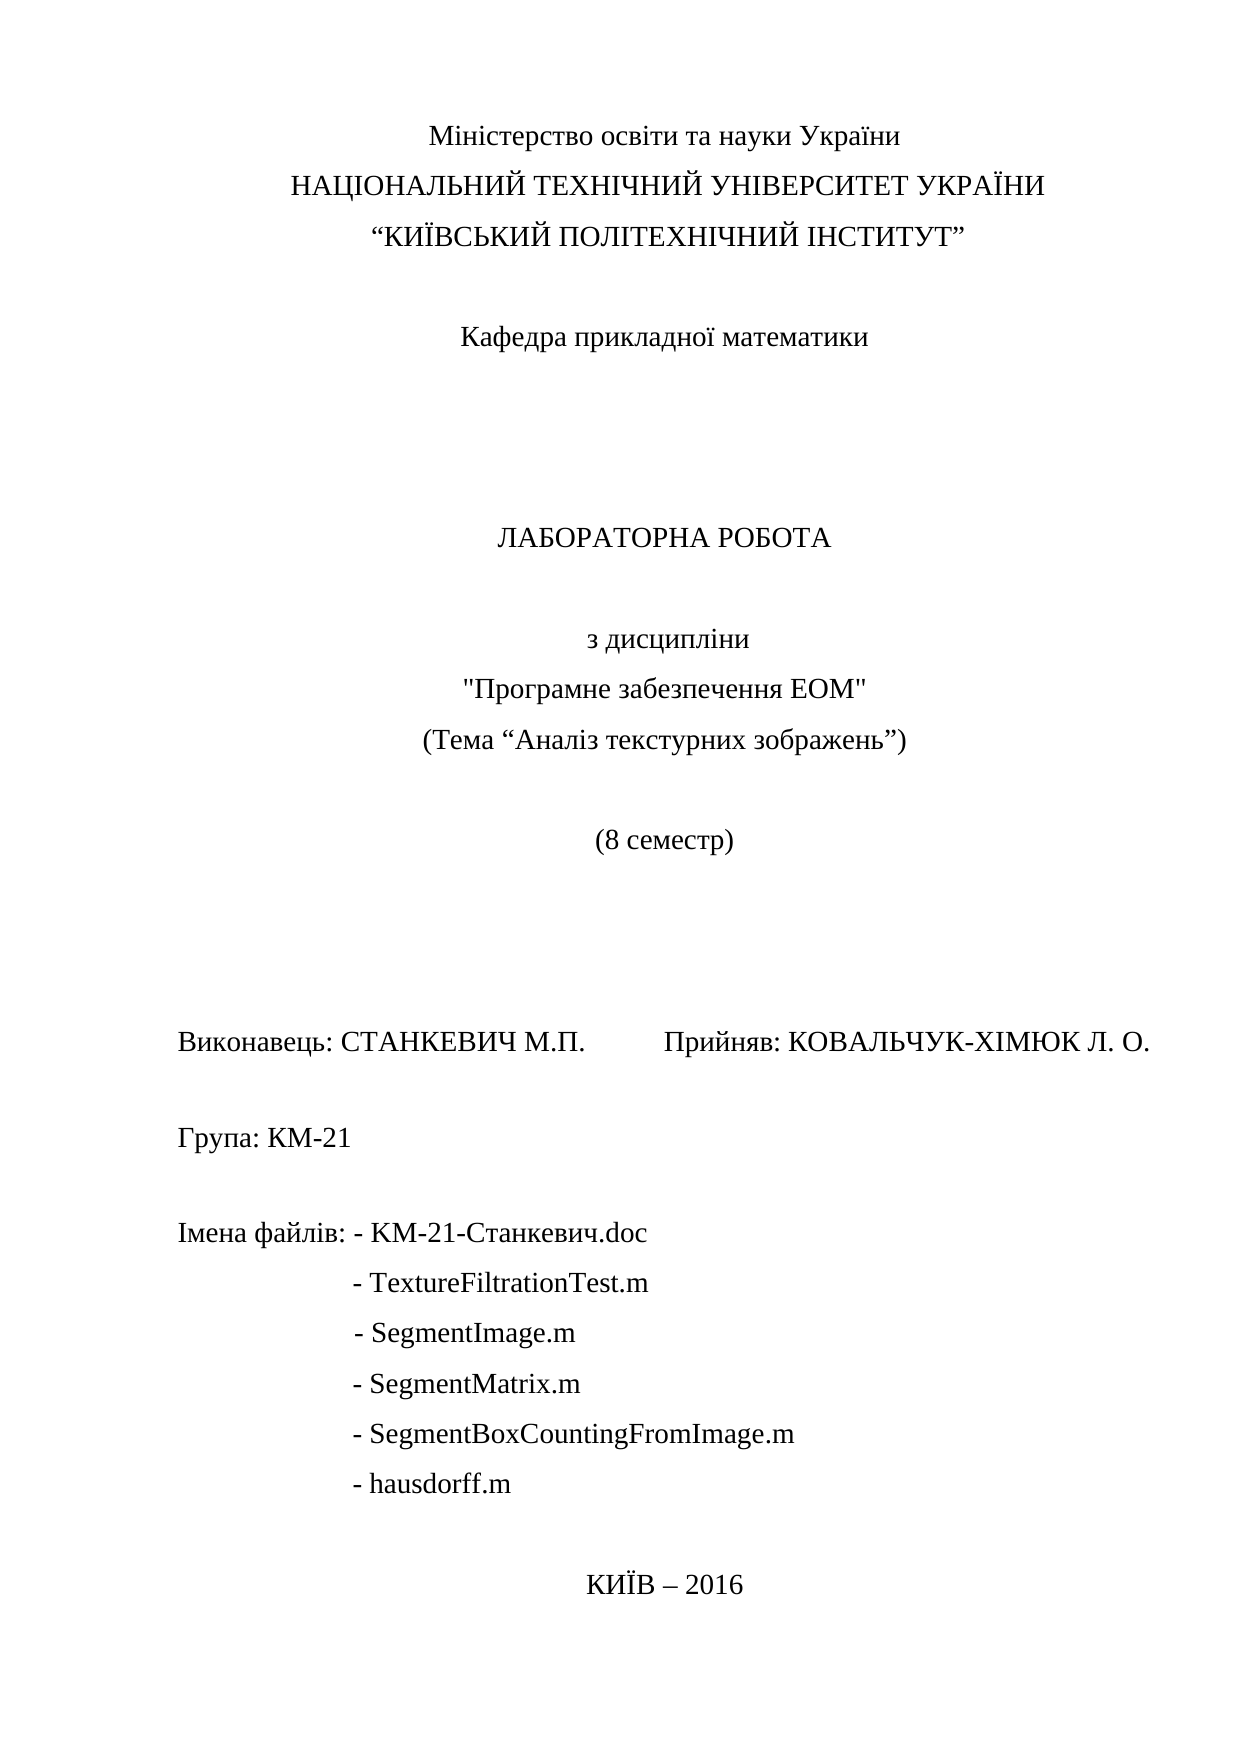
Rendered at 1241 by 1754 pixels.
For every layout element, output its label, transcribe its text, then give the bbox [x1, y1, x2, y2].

text - SegmentMatrix.m [177, 1366, 1152, 1399]
text НАЦІОНАЛЬНИЙ ТЕХНІЧНИЙ УНІВЕРСИТЕТ УКРАЇНИ [177, 168, 1152, 202]
text - hausdorff.m [177, 1467, 1152, 1500]
text Кафедра прикладної математики [177, 319, 1152, 353]
text КИЇВ – 2016 [177, 1567, 1152, 1601]
text (Тема “Аналіз текстурних зображень”) [177, 722, 1152, 755]
text “КИЇВСЬКИЙ ПОЛІТЕХНІЧНИЙ ІНСТИТУТ” [177, 219, 1152, 252]
text - SegmentImage.m [177, 1316, 1152, 1349]
text Міністерство освіти та науки України [177, 118, 1152, 152]
text (8 семестр) [177, 822, 1152, 856]
text Імена файлів: - KM-21-Станкевич.doc [177, 1215, 1152, 1248]
text "Програмне забезпечення ЕОМ" [177, 672, 1152, 705]
text - SegmentBoxCountingFromImage.m [177, 1416, 1152, 1450]
text Виконавець: СТАНКЕВИЧ М.П. Прийняв: КОВАЛЬЧУК-ХІМЮК Л. О. [177, 1024, 1152, 1057]
text - TextureFiltrationTest.m [177, 1265, 1152, 1299]
text з дисципліни [177, 621, 1152, 655]
text ЛАБОРАТОРНА РОБОТА [177, 521, 1152, 554]
text Група: КМ-21 [177, 1120, 1152, 1153]
